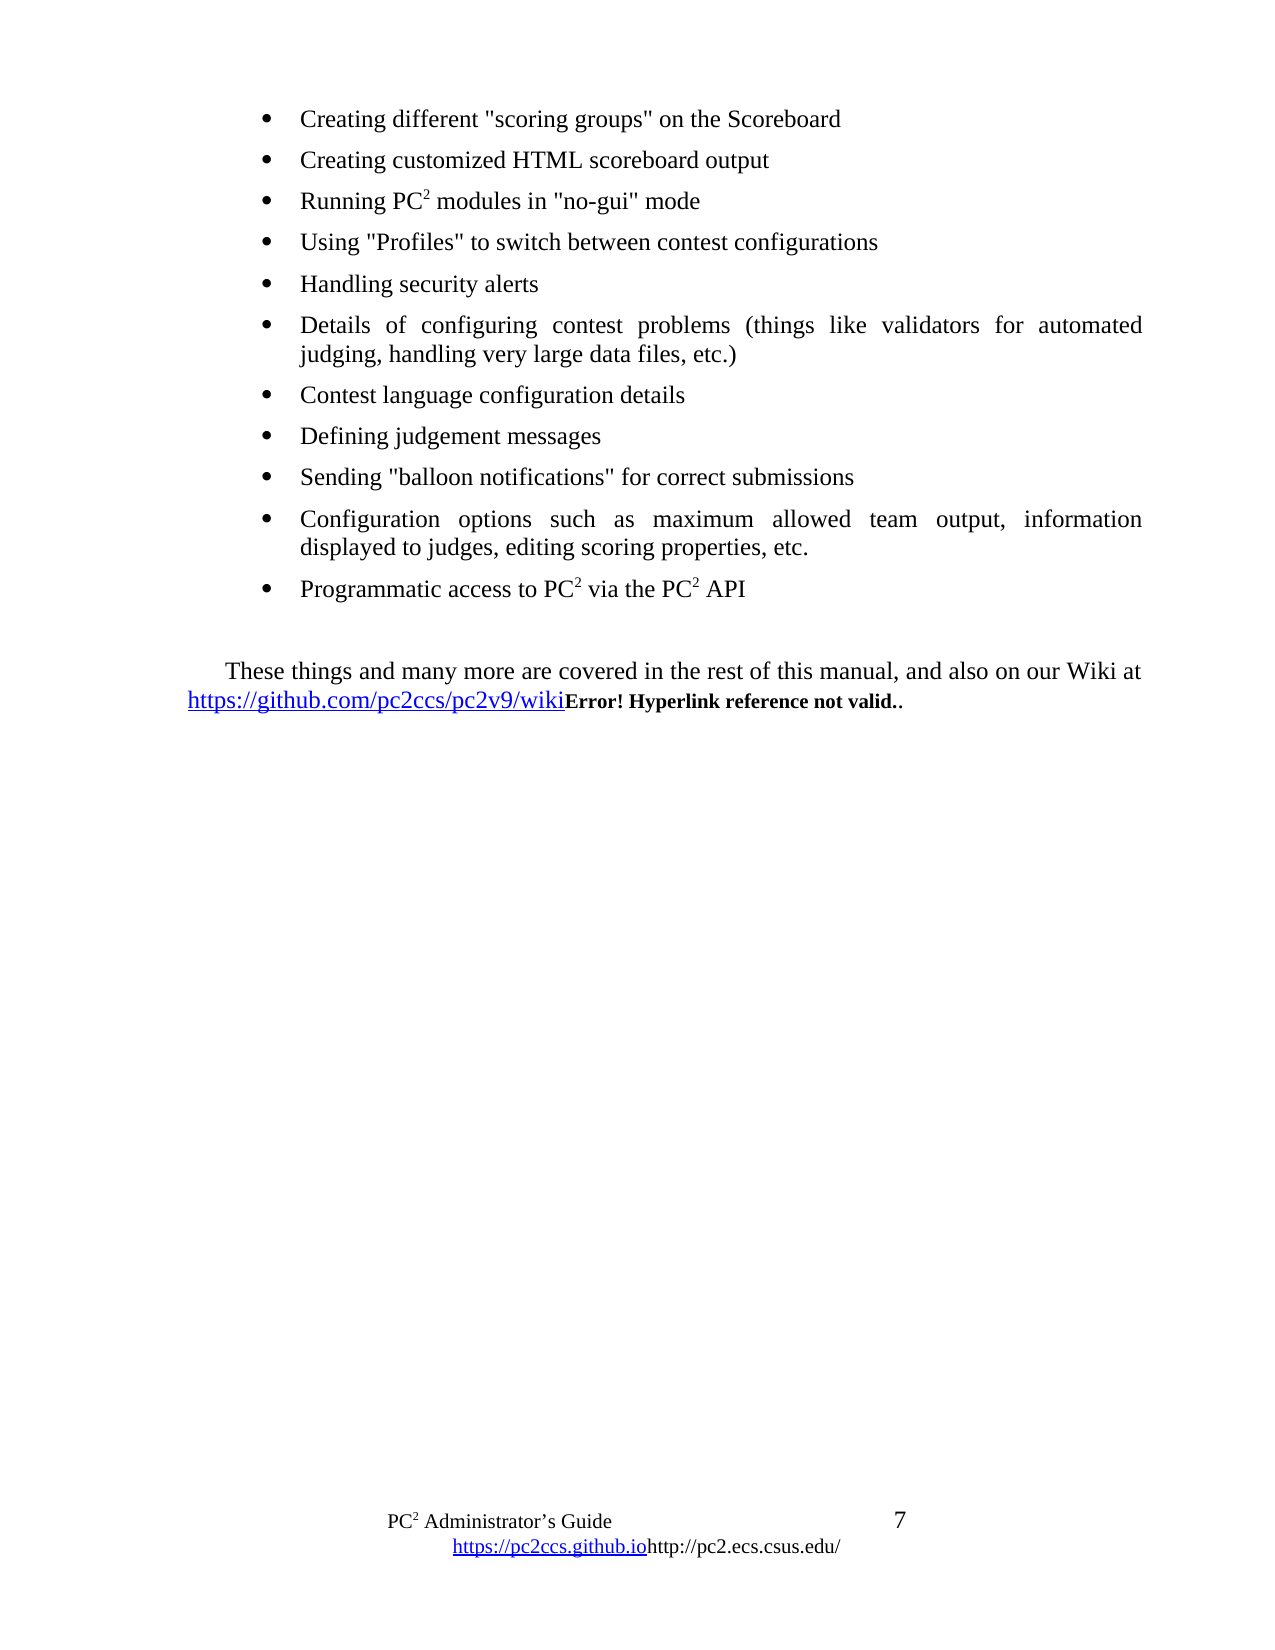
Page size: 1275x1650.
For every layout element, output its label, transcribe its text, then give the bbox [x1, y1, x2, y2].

list Handling security alerts [262, 269, 1143, 297]
list Configuration options such as maximum allowed team output, information displayed to judges, editing scoring properties, etc. [262, 504, 1143, 561]
list Creating different "scoring groups" on the Scoreboard [262, 104, 1143, 132]
list Defining judgement messages [262, 421, 1143, 450]
text These things and many more are covered in the rest of this manual, and also on our Wiki at Error! Hyperlink reference not valid.. [187, 656, 1143, 714]
list Programmatic access to PC2 via the PC2 API [262, 574, 1143, 602]
list Using "Profiles" to switch between contest configurations [262, 227, 1143, 256]
list Sending "balloon notifications" for correct submissions [262, 462, 1143, 491]
list Running PC2 modules in "no-gui" mode [262, 186, 1143, 215]
list Details of configuring contest problems (things like validators for automated judging, handling very large data files, etc.) [262, 310, 1143, 367]
list Contest language configuration details [262, 380, 1143, 409]
list Creating customized HTML scoreboard output [262, 145, 1143, 174]
